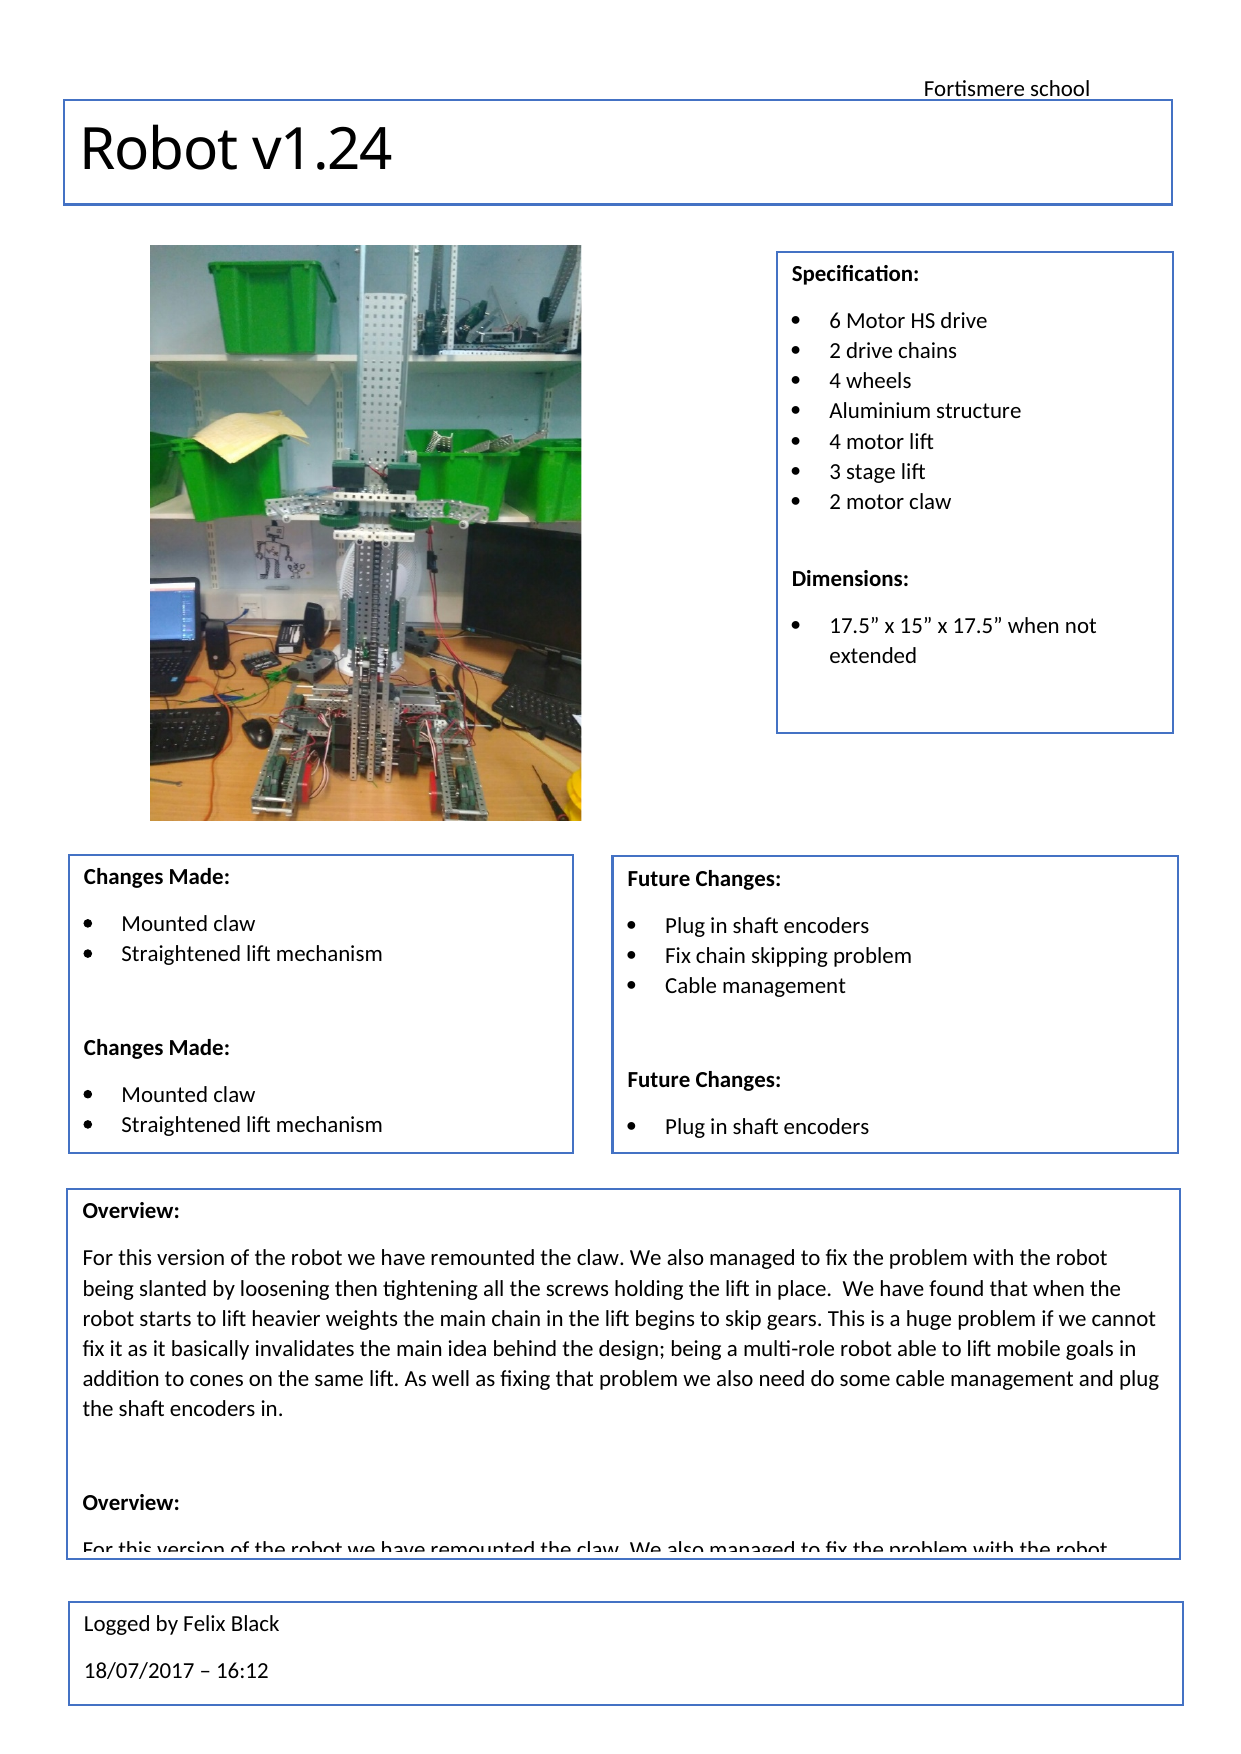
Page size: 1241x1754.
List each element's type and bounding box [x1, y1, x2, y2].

picture [150, 245, 582, 821]
